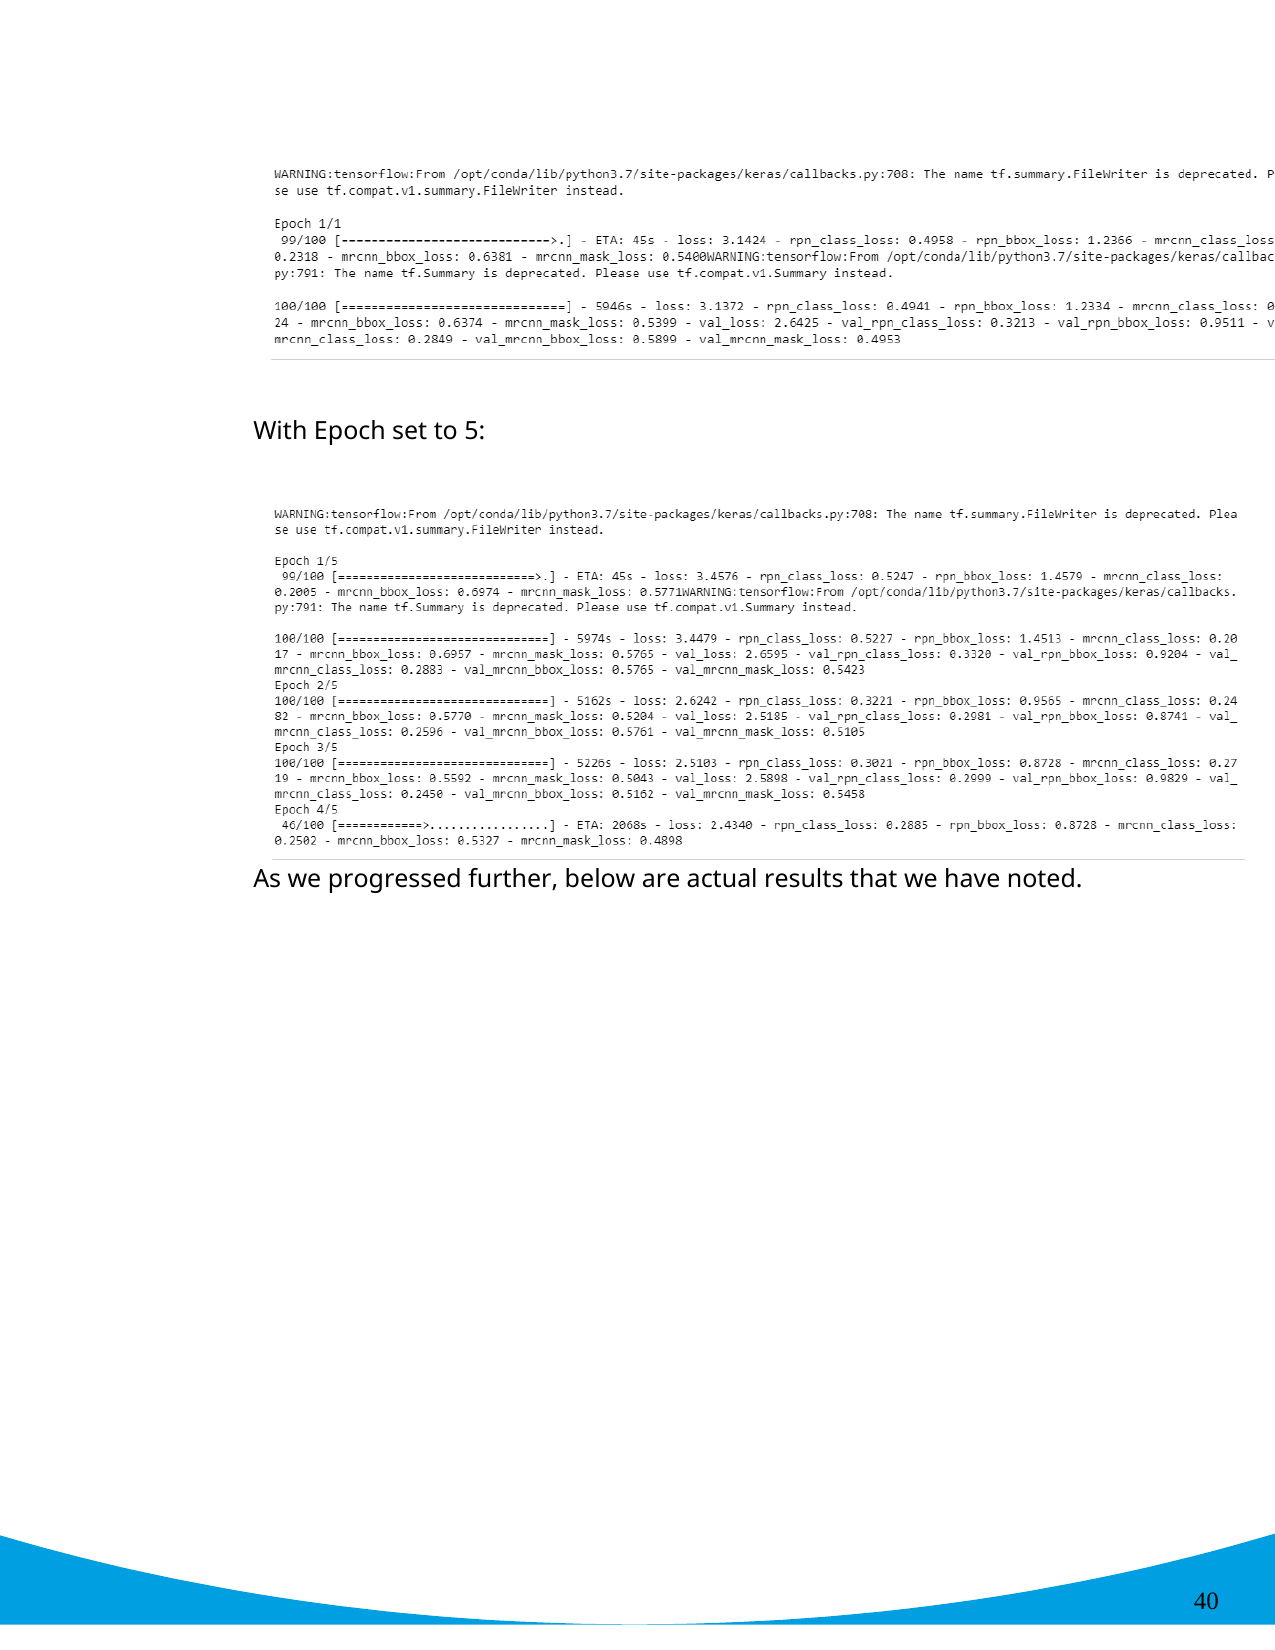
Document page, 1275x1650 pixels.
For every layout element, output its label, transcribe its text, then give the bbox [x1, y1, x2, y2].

picture [253, 150, 1275, 360]
subtitle With Epoch set to 5: [253, 413, 1200, 447]
subtitle As we progressed further, below are actual results that we have noted. [0, 860, 1200, 894]
picture [253, 499, 1269, 860]
